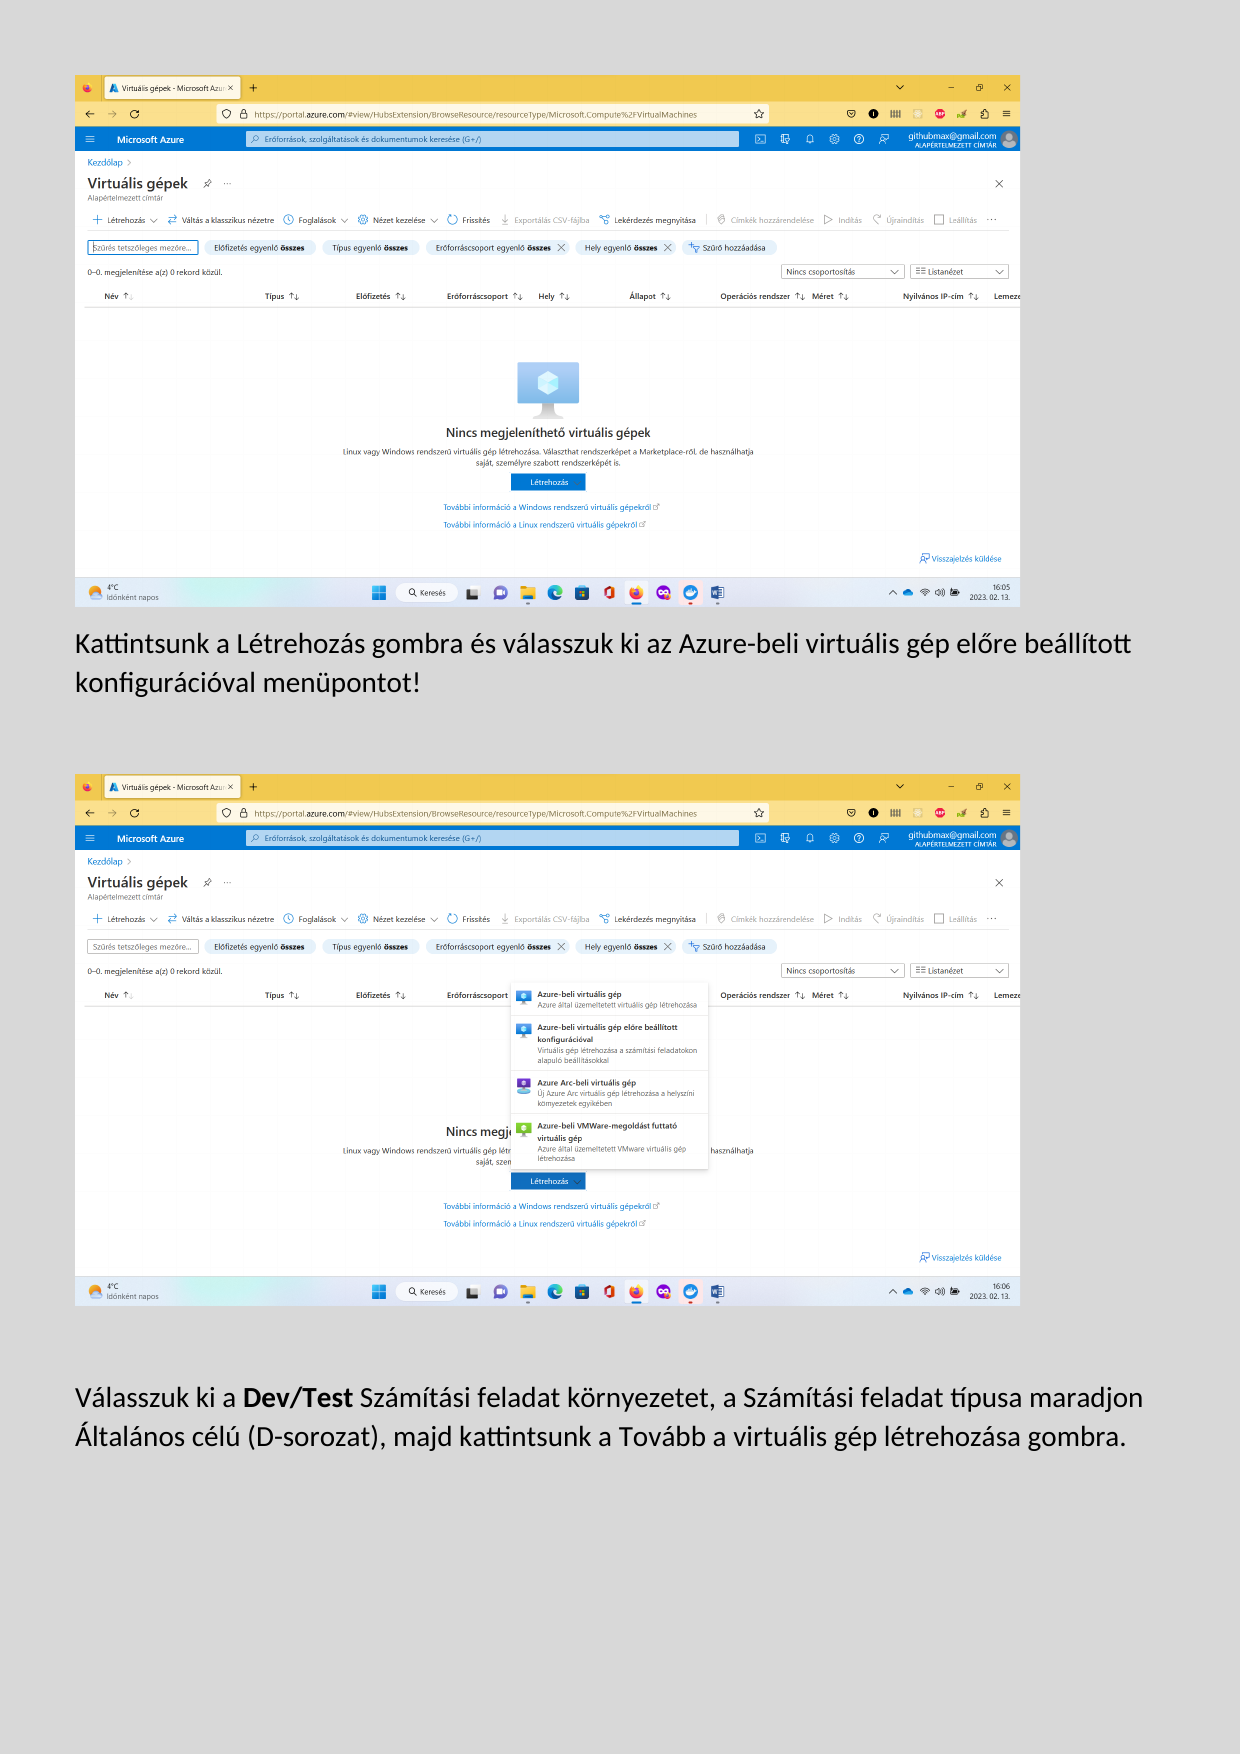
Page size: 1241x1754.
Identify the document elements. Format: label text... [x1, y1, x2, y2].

text Válasszuk ki a Dev/Test Számítási feladat környezetet, a Számítási feladat típusa maradjon Általános célú (D-sorozat), majd kattintsunk a Tovább a virtuális gép létrehozása gombra. [75, 1379, 1165, 1454]
picture [75, 774, 1021, 1306]
text Kattintsunk a Létrehozás gombra és válasszuk ki az Azure-beli virtuális gép előre beállított konfigurációval menüpontot! [75, 625, 1165, 699]
picture [75, 75, 1021, 607]
